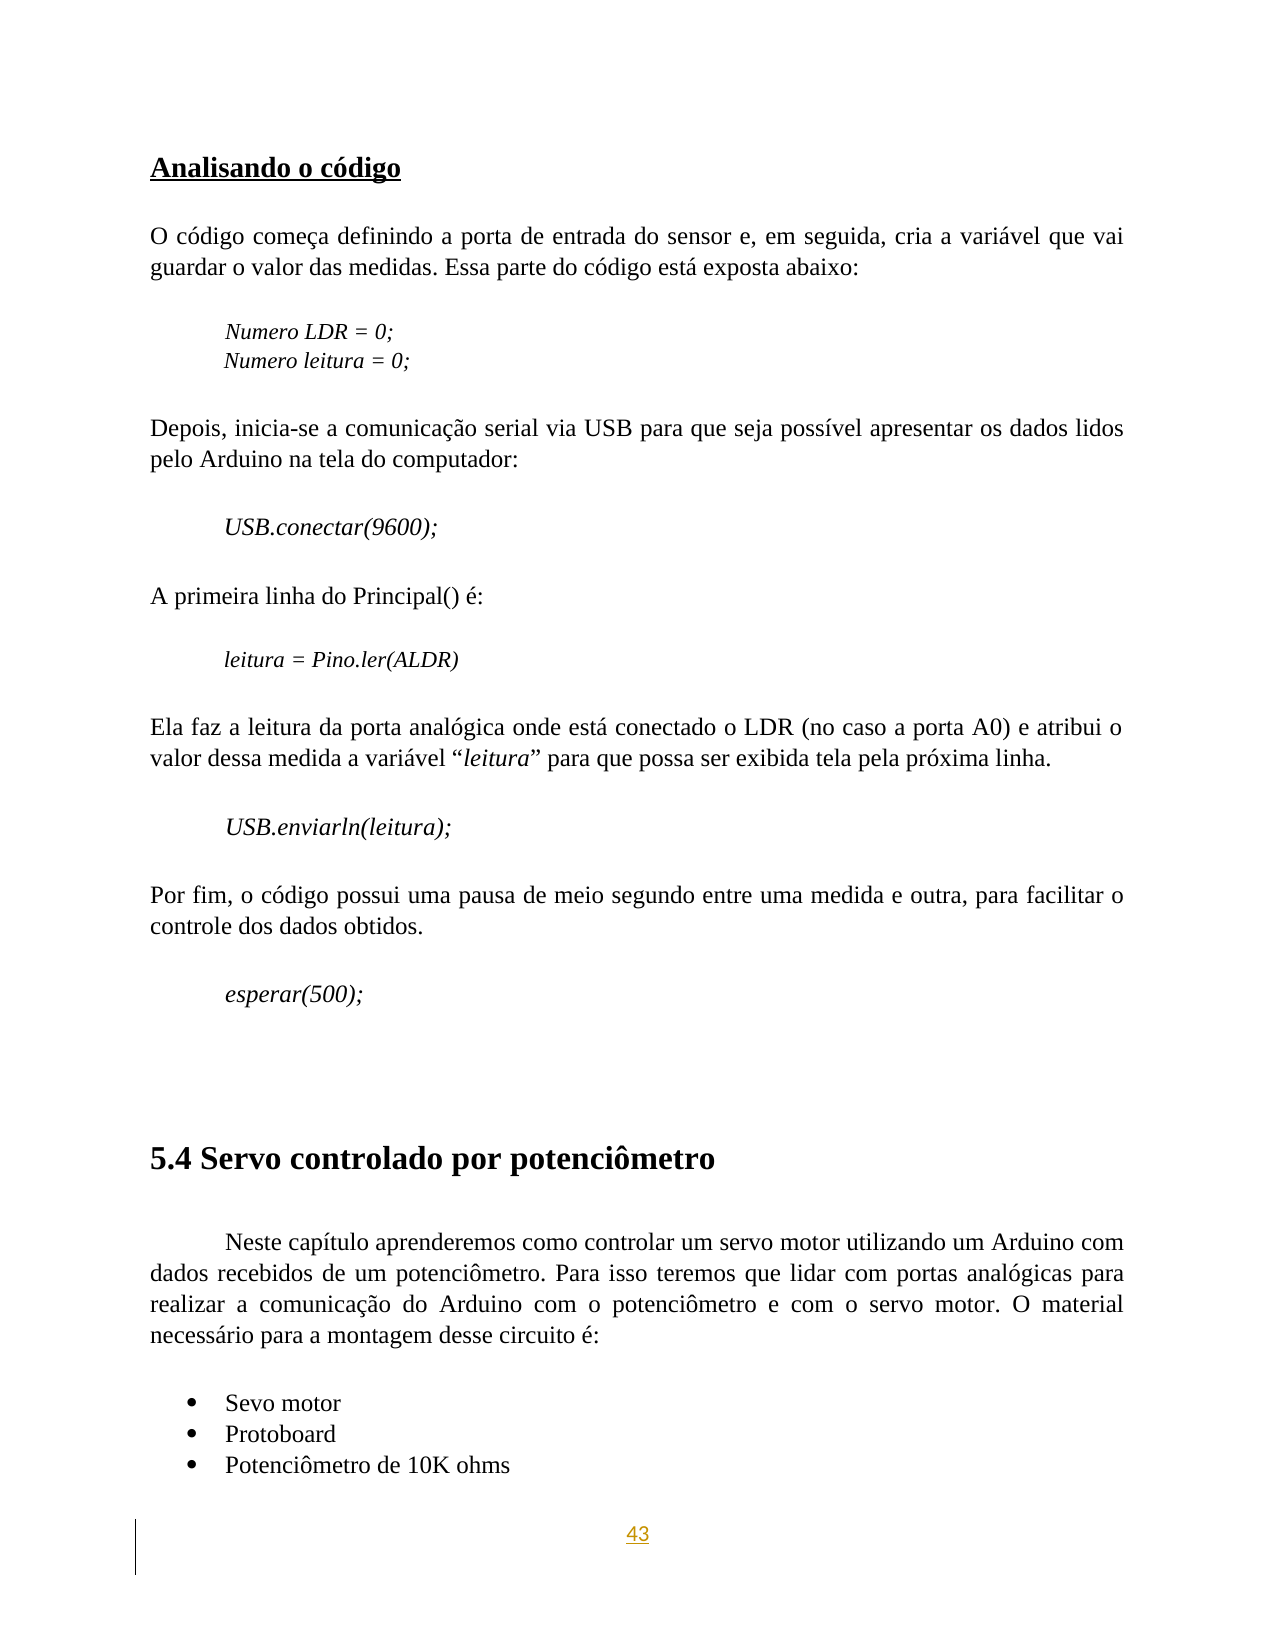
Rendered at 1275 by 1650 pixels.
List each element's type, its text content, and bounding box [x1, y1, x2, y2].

text Numero leitura = 0; [150, 347, 1125, 374]
text USB.conectar(9600); [150, 512, 1125, 541]
text leitura = Pino.ler(ALDR) [150, 647, 1125, 673]
text esperar(500); [150, 979, 1125, 1008]
list Protoboard [187, 1419, 1125, 1448]
text Neste capítulo aprenderemos como controlar um servo motor utilizando um Arduino com dados recebidos de um potenciômetro. Para isso teremos que lidar com portas analógicas para realizar a comunicação do Arduino com o potenciômetro e com o servo motor. O material necessário para a montagem desse circuito é: [150, 1227, 1125, 1349]
text Depois, inicia-se a comunicação serial via USB para que seja possível apresentar os dados lidos pelo Arduino na tela do computador: [150, 413, 1125, 473]
text Numero LDR = 0; [150, 318, 1125, 344]
text O código começa definindo a porta de entrada do sensor e, em seguida, cria a variável que vai guardar o valor das medidas. Essa parte do código está exposta abaixo: [150, 221, 1125, 281]
list Potenciômetro de 10K ohms [187, 1450, 1125, 1479]
text Ela faz a leitura da porta analógica onde está conectado o LDR (no caso a porta A0) e atribui o valor dessa medida a variável “leitura” para que possa ser exibida tela pela próxima linha. [150, 712, 1125, 772]
text Analisando o código [150, 150, 1125, 183]
text 5.4 Servo controlado por potenciômetro [150, 1138, 1125, 1176]
text Por fim, o código possui uma pausa de meio segundo entre uma medida e outra, para facilitar o controle dos dados obtidos. [150, 880, 1125, 940]
text USB.enviarln(leitura); [150, 812, 1125, 840]
text A primeira linha do Principal() é: [150, 581, 1125, 609]
list Sevo motor [187, 1388, 1125, 1417]
